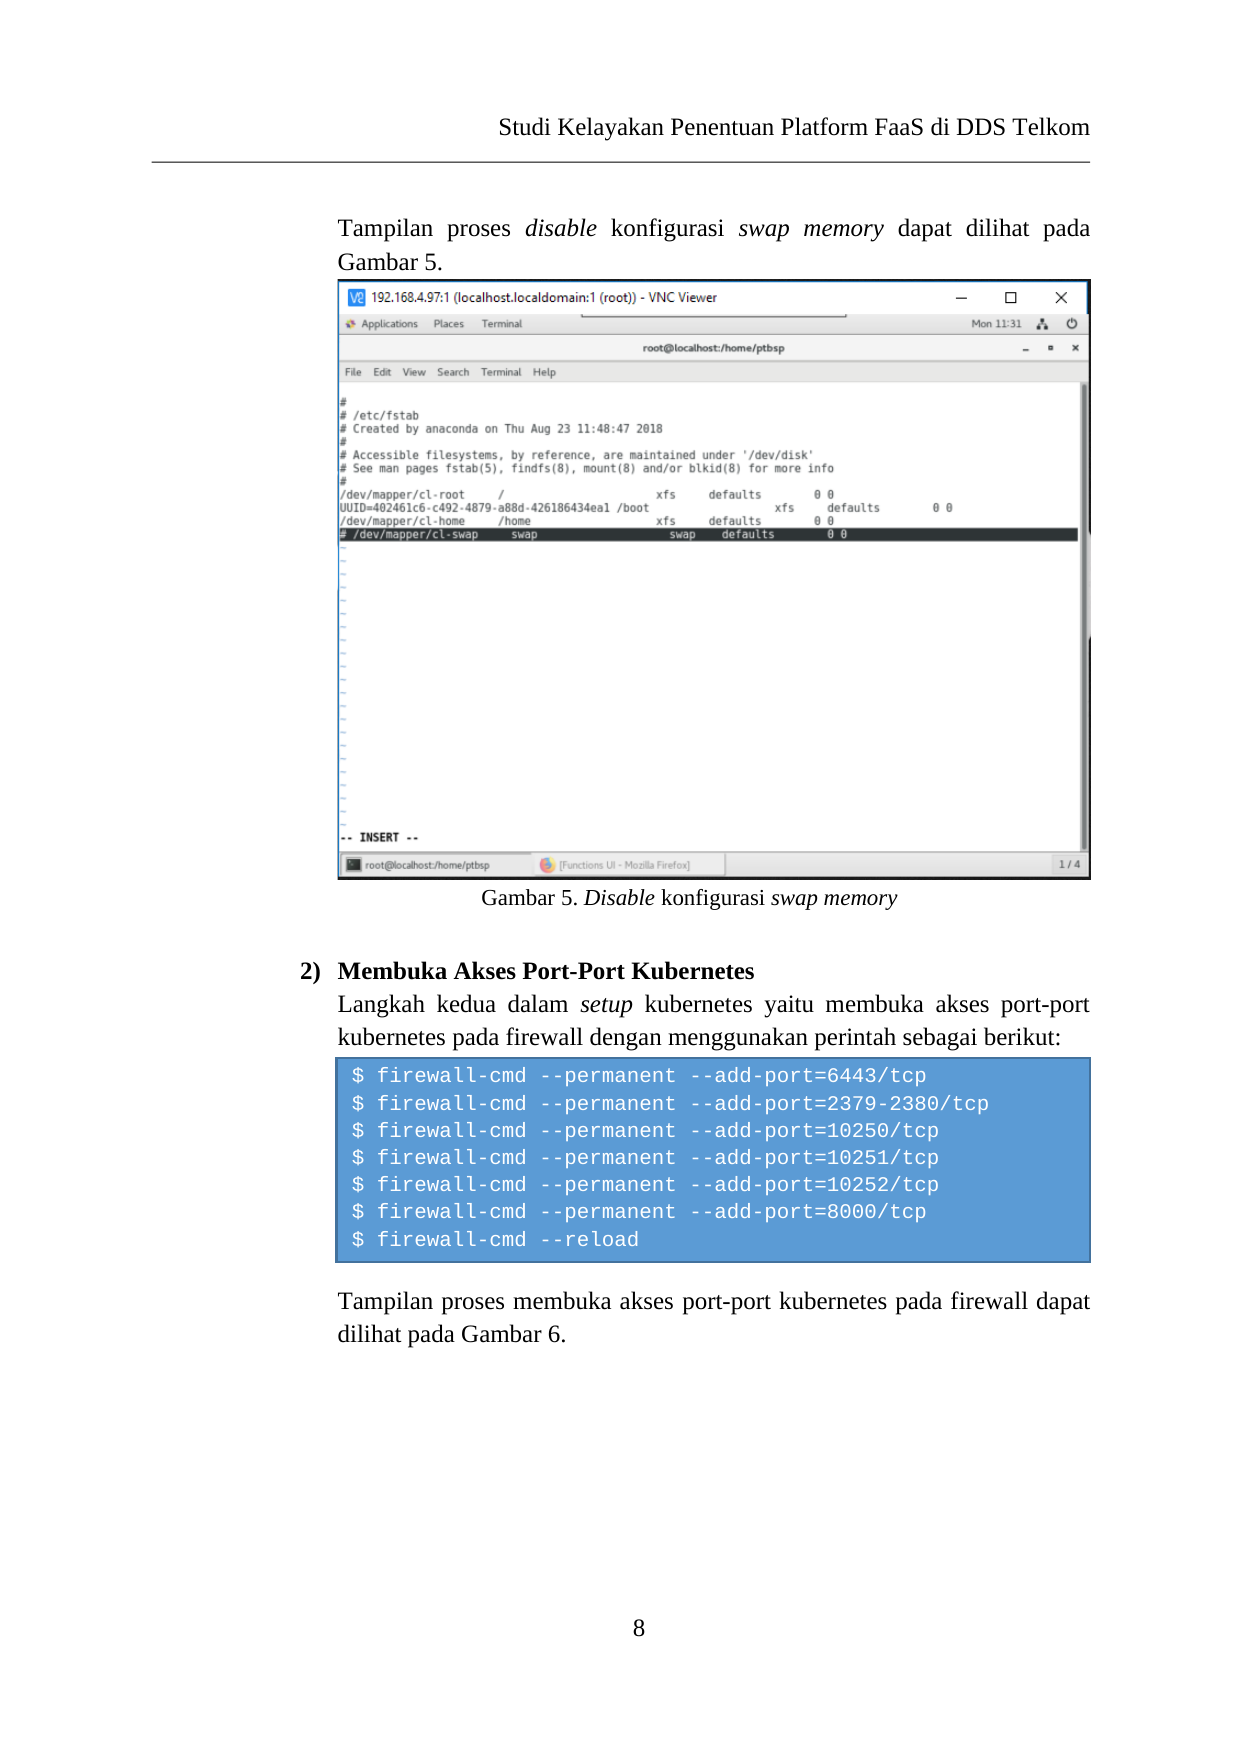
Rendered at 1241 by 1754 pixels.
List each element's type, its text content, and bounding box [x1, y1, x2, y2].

list Langkah kedua dalam setup kubernetes yaitu membuka akses port-port kubernetes pada firewall dengan menggunakan perintah sebagai berikut: [337, 989, 1090, 1051]
list Membuka Akses Port-Port Kubernetes [300, 956, 1090, 985]
picture [337, 279, 1091, 880]
list Tampilan proses disable konfigurasi swap memory dapat dilihat pada Gambar 5. [337, 213, 1090, 275]
list Tampilan proses membuka akses port-port kubernetes pada firewall dapat dilihat pada Gambar 6. [337, 1286, 1090, 1348]
text Gambar 5. Disable konfigurasi swap memory [291, 884, 1090, 910]
